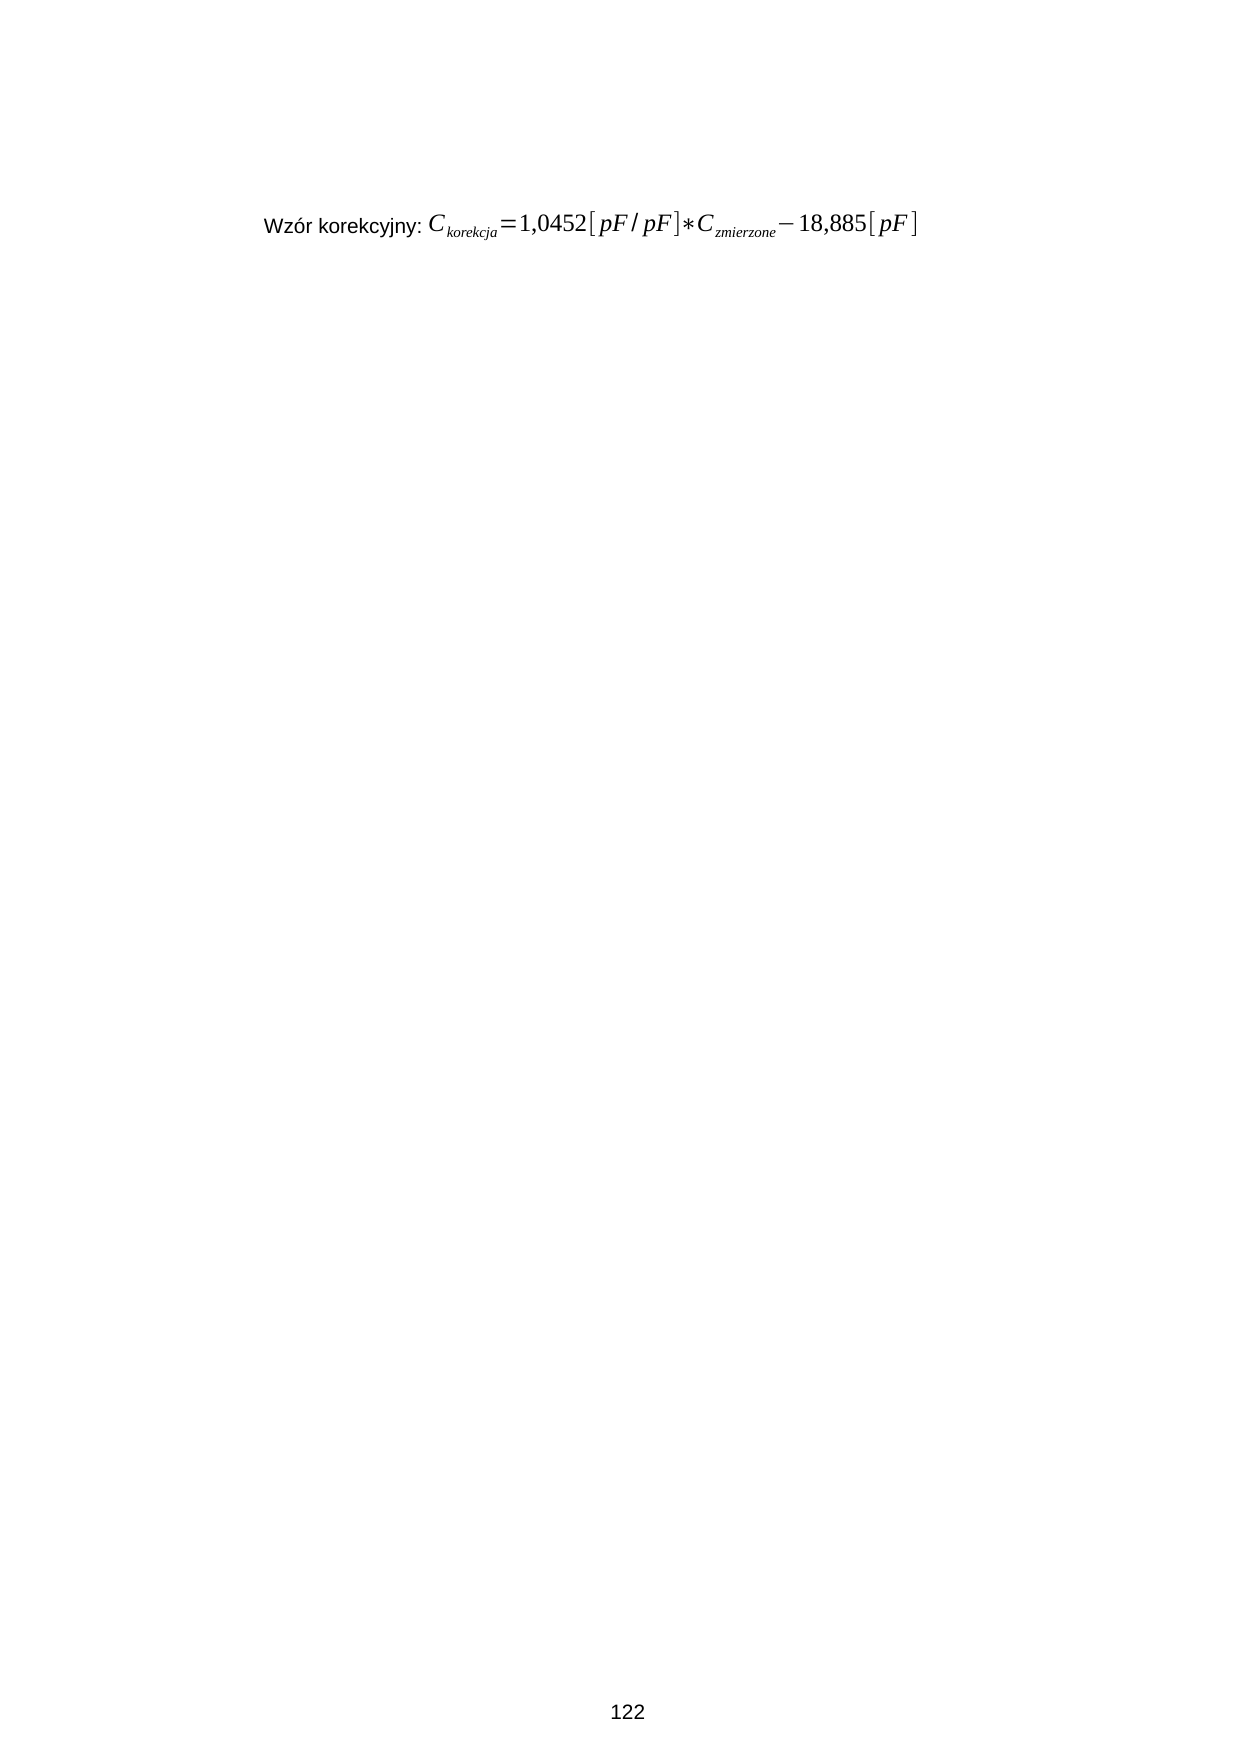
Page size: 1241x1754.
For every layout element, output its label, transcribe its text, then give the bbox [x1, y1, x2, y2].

text Wzór korekcyjny: [148, 210, 1033, 241]
